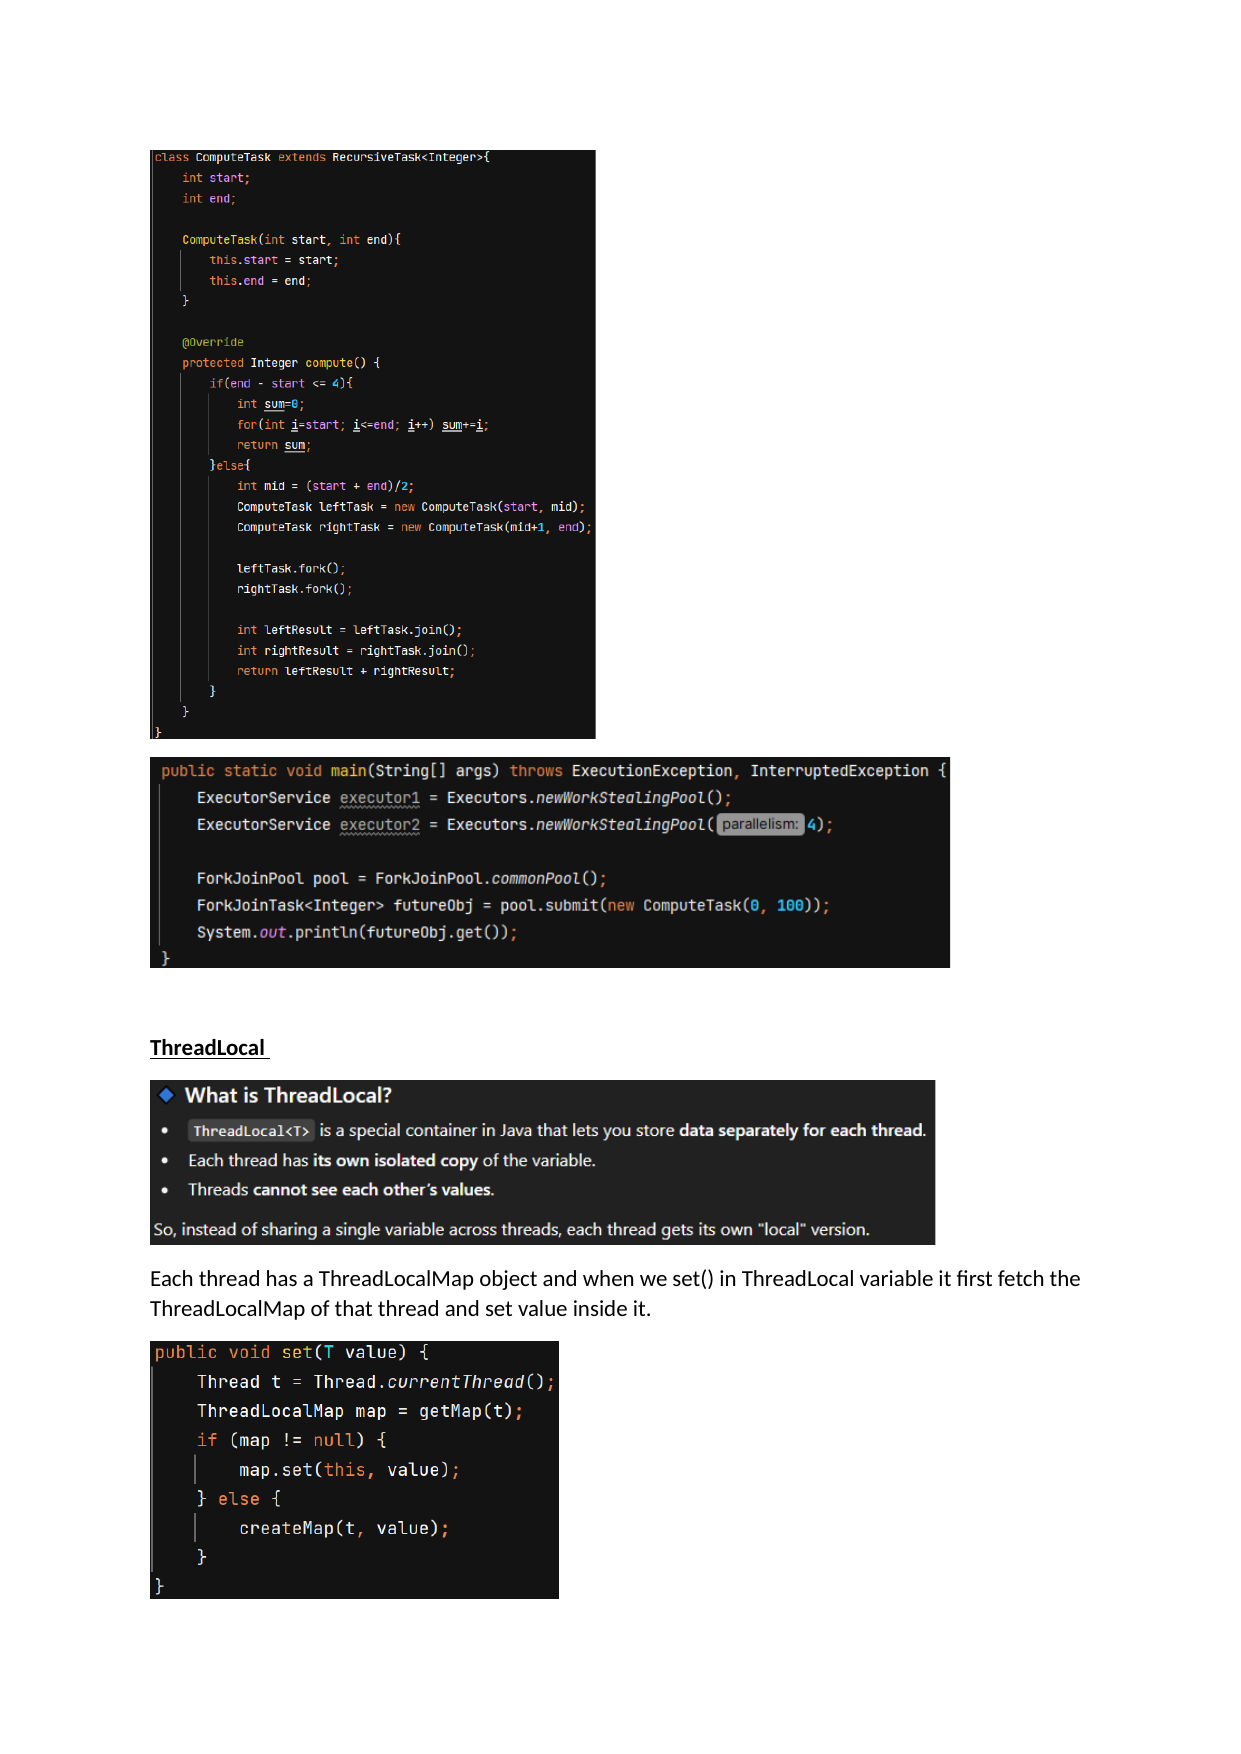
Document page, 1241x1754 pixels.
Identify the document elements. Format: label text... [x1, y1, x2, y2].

picture [150, 1341, 559, 1599]
text Each thread has a ThreadLocalMap object and when we set() in ThreadLocal variable it first fetch the ThreadLocalMap of that thread and set value inside it. [150, 1264, 1090, 1322]
picture [150, 150, 596, 739]
picture [150, 757, 951, 968]
picture [150, 1080, 936, 1245]
text ThreadLocal [150, 1033, 1090, 1061]
